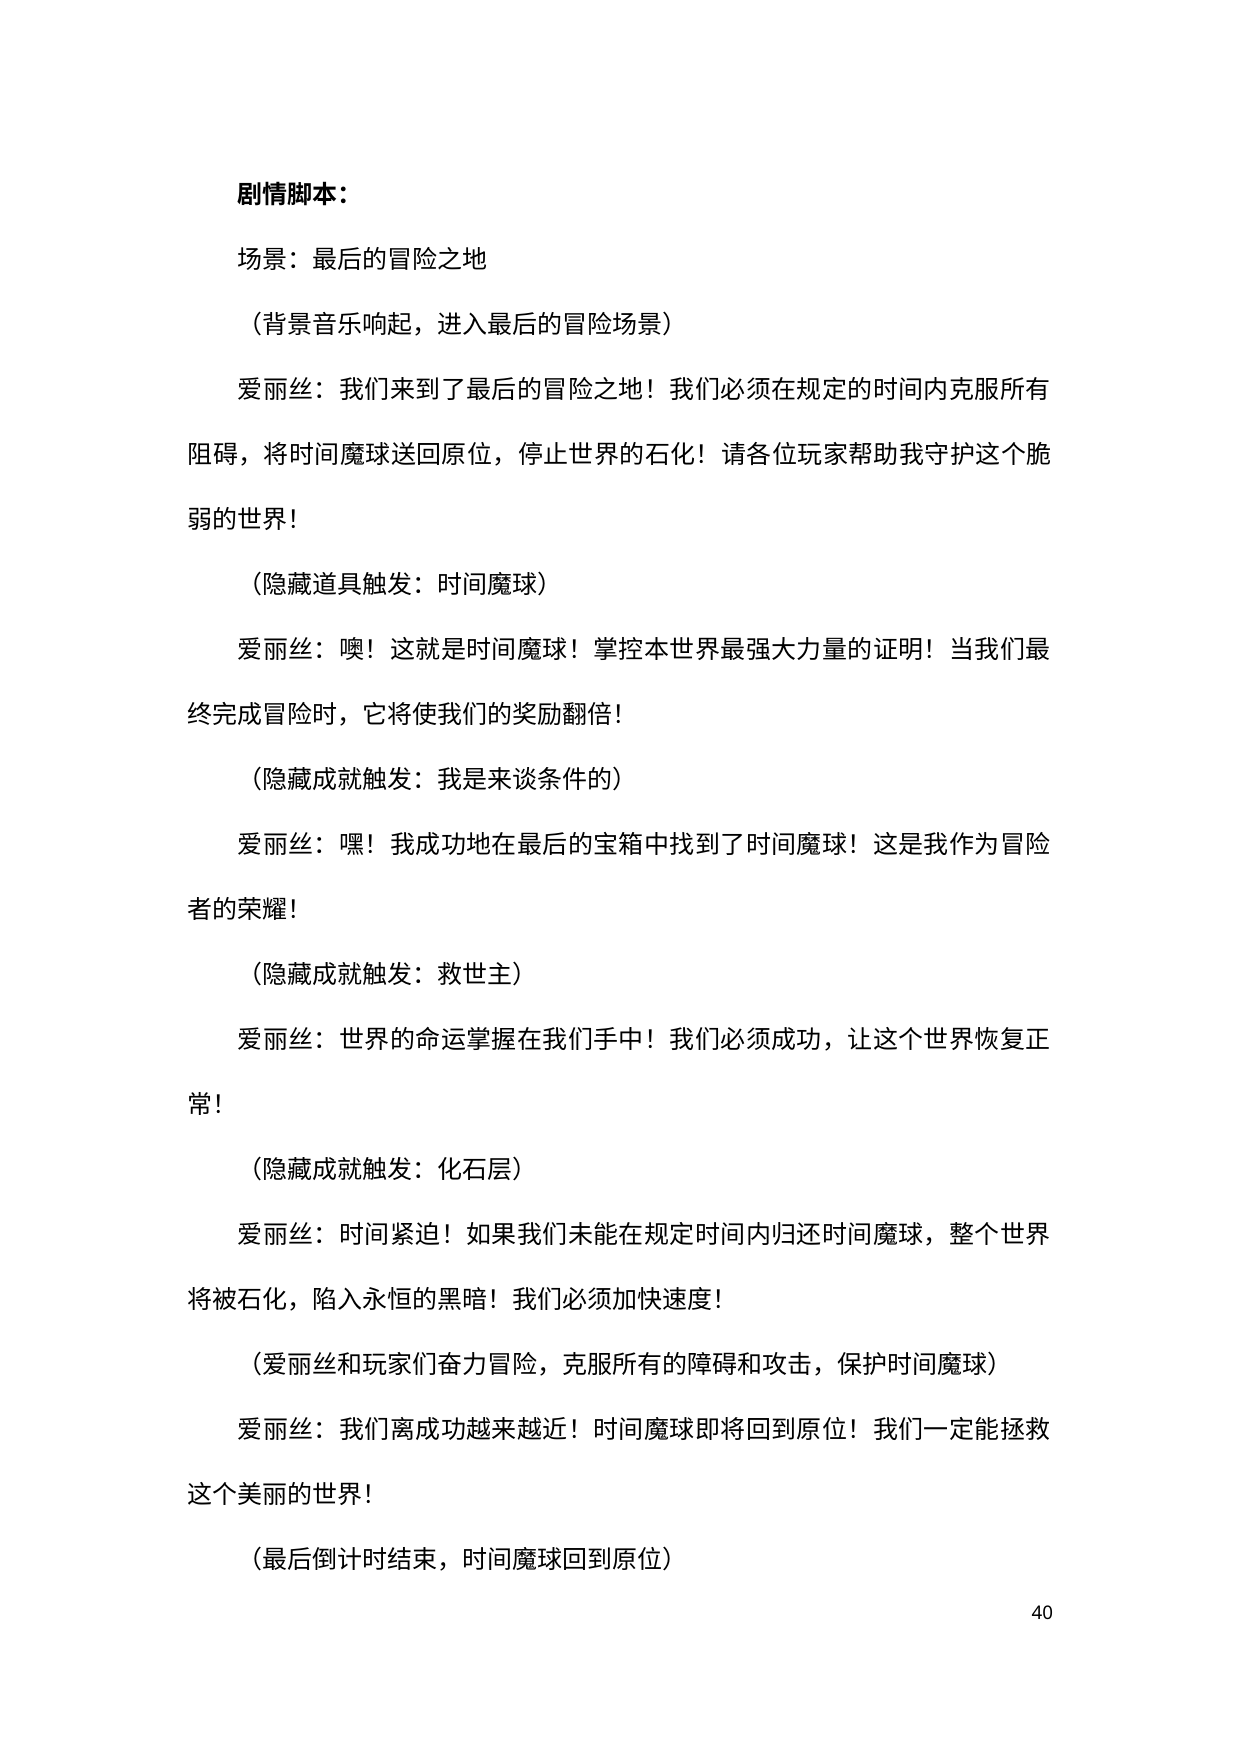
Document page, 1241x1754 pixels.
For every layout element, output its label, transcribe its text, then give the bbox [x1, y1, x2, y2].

text （隐藏道具触发：时间魔球） [187, 550, 1053, 615]
text （背景音乐响起，进入最后的冒险场景） [187, 290, 1053, 355]
text 爱丽丝：时间紧迫！如果我们未能在规定时间内归还时间魔球，整个世界将被石化，陷入永恒的黑暗！我们必须加快速度！ [187, 1200, 1053, 1330]
text 爱丽丝：噢！这就是时间魔球！掌控本世界最强大力量的证明！当我们最终完成冒险时，它将使我们的奖励翻倍！ [187, 615, 1053, 745]
text 爱丽丝：嘿！我成功地在最后的宝箱中找到了时间魔球！这是我作为冒险者的荣耀！ [187, 810, 1053, 940]
text （爱丽丝和玩家们奋力冒险，克服所有的障碍和攻击，保护时间魔球） [187, 1330, 1053, 1395]
text 爱丽丝：我们离成功越来越近！时间魔球即将回到原位！我们一定能拯救这个美丽的世界！ [187, 1395, 1053, 1525]
text 爱丽丝：世界的命运掌握在我们手中！我们必须成功，让这个世界恢复正常！ [187, 1005, 1053, 1135]
text （隐藏成就触发：救世主） [187, 940, 1053, 1005]
text 剧情脚本： [187, 160, 1053, 225]
text （隐藏成就触发：化石层） [187, 1135, 1053, 1200]
text （最后倒计时结束，时间魔球回到原位） [187, 1525, 1053, 1590]
text （隐藏成就触发：我是来谈条件的） [187, 745, 1053, 810]
text 爱丽丝：我们来到了最后的冒险之地！我们必须在规定的时间内克服所有阻碍，将时间魔球送回原位，停止世界的石化！请各位玩家帮助我守护这个脆弱的世界！ [187, 355, 1053, 550]
text 场景：最后的冒险之地 [187, 225, 1053, 290]
